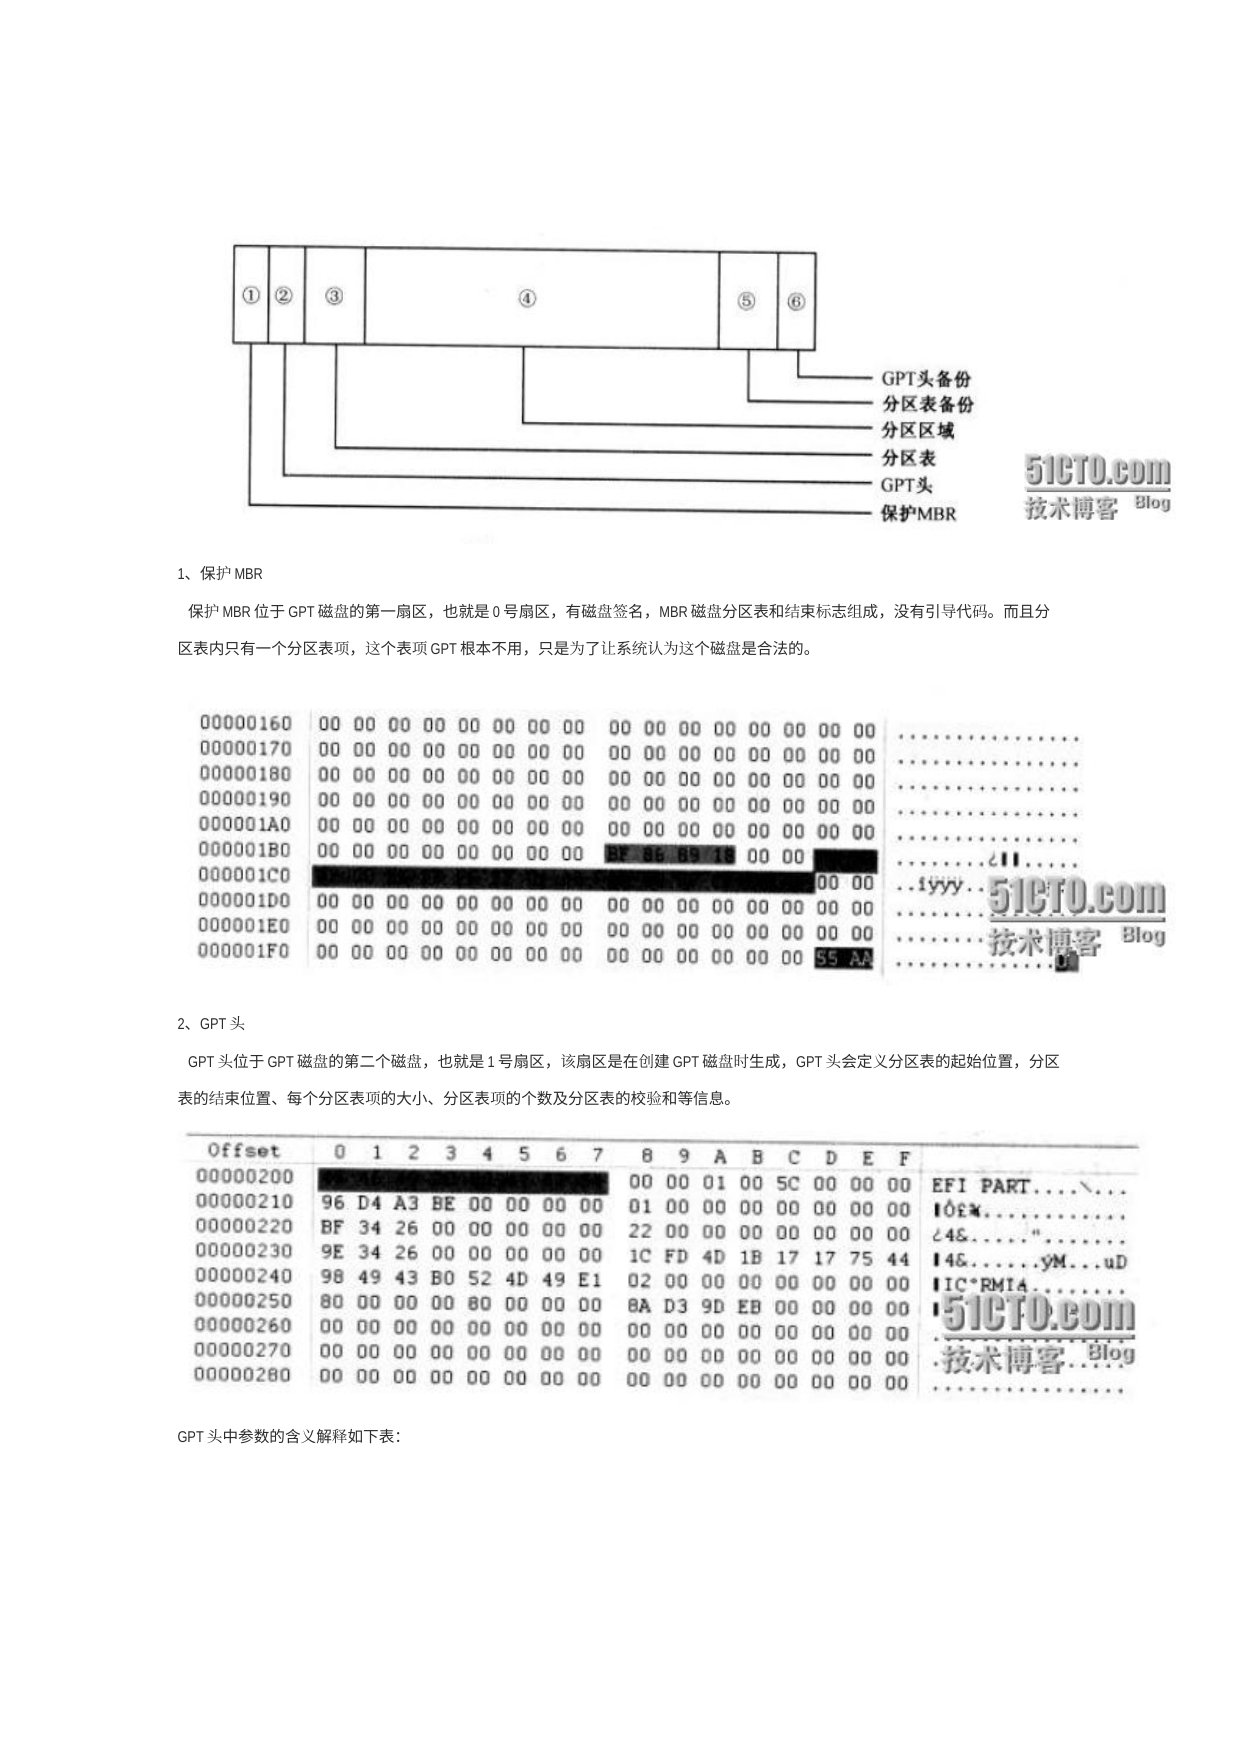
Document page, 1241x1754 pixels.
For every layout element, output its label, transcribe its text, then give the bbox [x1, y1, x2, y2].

picture [177, 685, 1193, 986]
text 2、GPT头 [177, 1004, 1063, 1042]
text GPT头位于GPT磁盘的第二个磁盘，也就是1号扇区，该扇区是在创建GPT磁盘时生成，GPT头会定义分区表的起始位置，分区表的结束位置、每个分区表项的大小、分区表项的个数及分区表的校验和等信息。 [177, 1042, 1063, 1117]
picture [177, 1130, 1165, 1404]
text 1、保护MBR [177, 554, 1063, 592]
picture [177, 227, 1193, 544]
text 保护MBR位于GPT磁盘的第一扇区，也就是0号扇区，有磁盘签名，MBR磁盘分区表和结束标志组成，没有引导代码。而且分区表内只有一个分区表项，这个表项GPT根本不用，只是为了让系统认为这个磁盘是合法的。 [177, 592, 1063, 667]
text GPT头中参数的含义解释如下表： [177, 1417, 1063, 1454]
